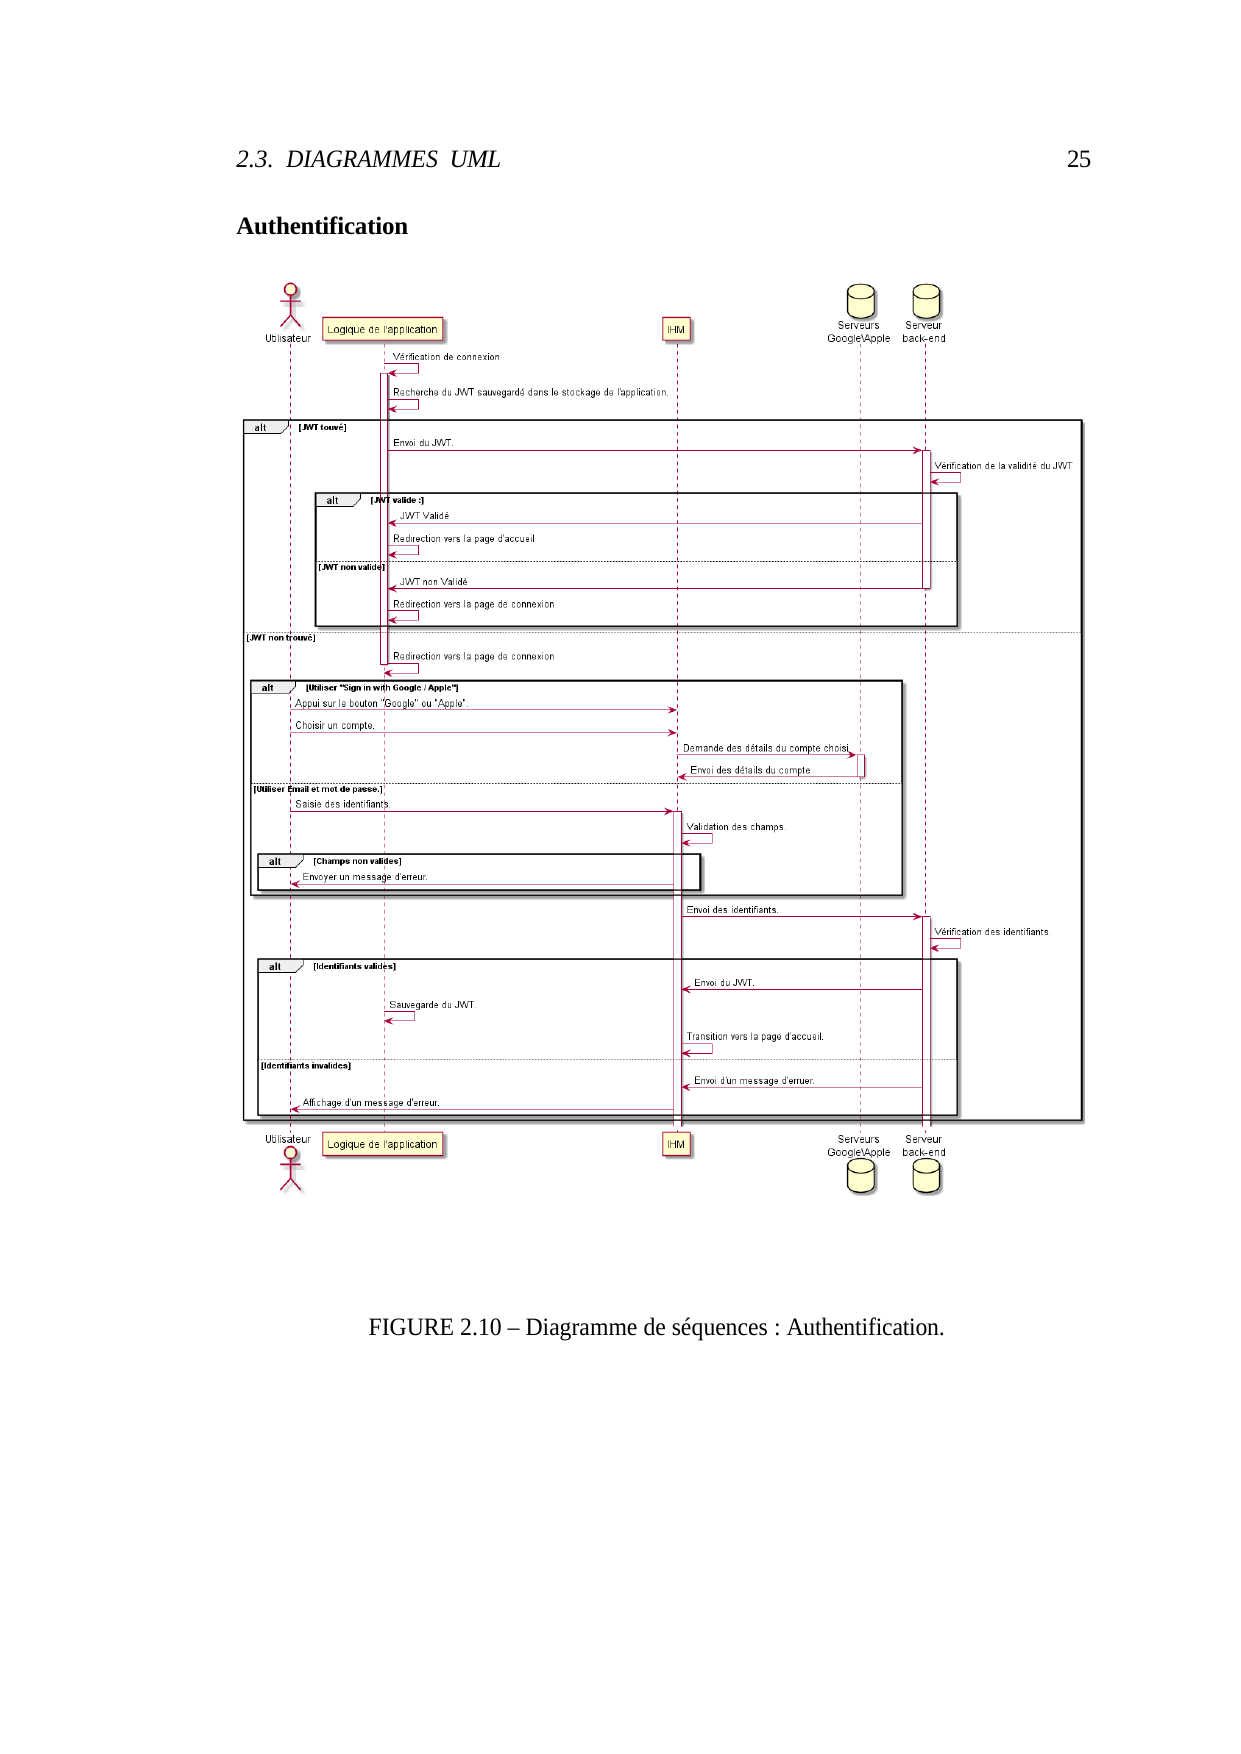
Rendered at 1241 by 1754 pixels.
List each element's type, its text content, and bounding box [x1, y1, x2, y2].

list DIAGRAMMES UML 25 [236, 144, 1240, 173]
subtitle FIGURE 2.10 – Diagramme de séquences : Authentification. [368, 1312, 1240, 1341]
picture [242, 282, 1085, 1196]
subtitle Authentification [236, 211, 1240, 240]
